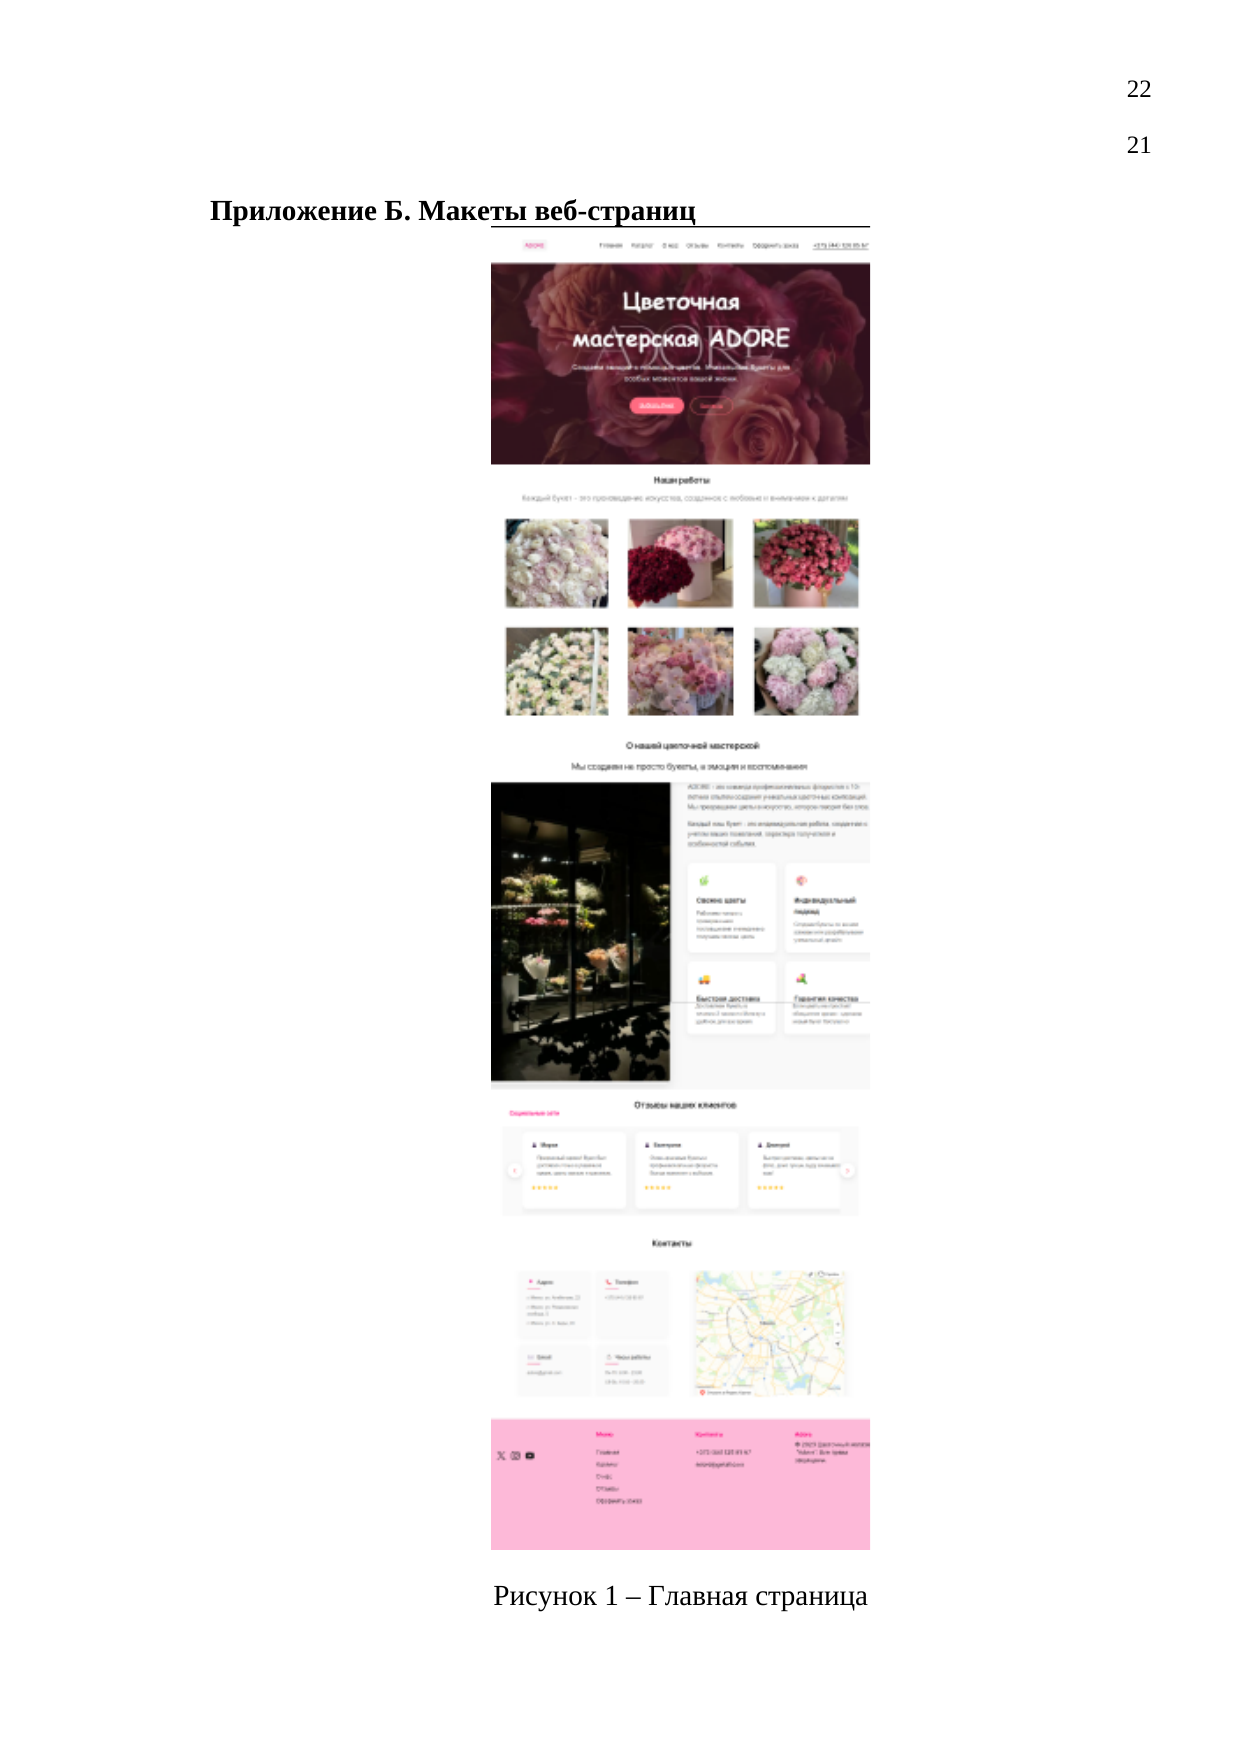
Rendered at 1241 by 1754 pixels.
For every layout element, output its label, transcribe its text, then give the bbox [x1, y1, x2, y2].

subtitle Приложение Б. Макеты веб-страниц [136, 193, 1152, 226]
text 21 [136, 131, 1152, 159]
text Рисунок 1 – Главная страница [136, 1578, 1152, 1612]
picture [491, 226, 871, 1550]
